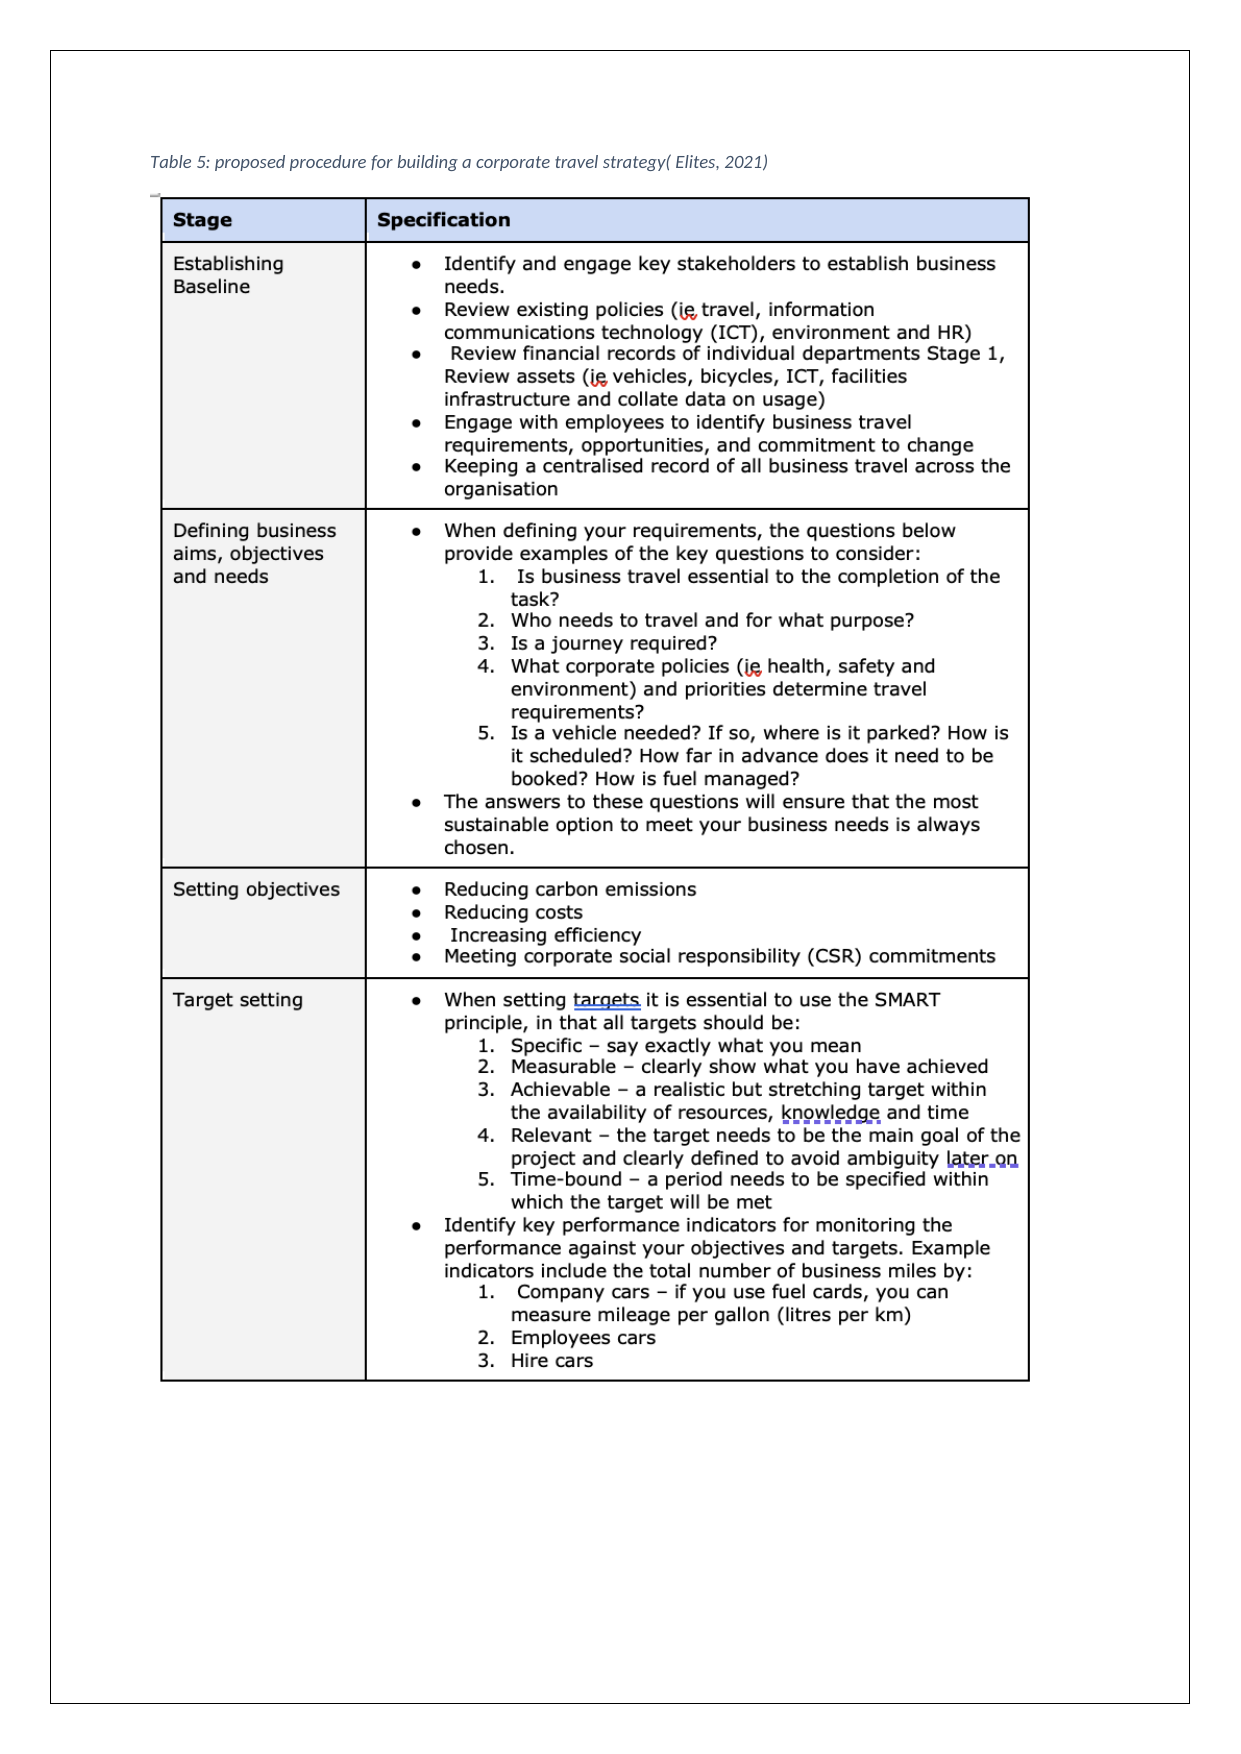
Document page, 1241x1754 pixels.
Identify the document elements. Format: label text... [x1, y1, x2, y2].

picture [150, 193, 1032, 1390]
